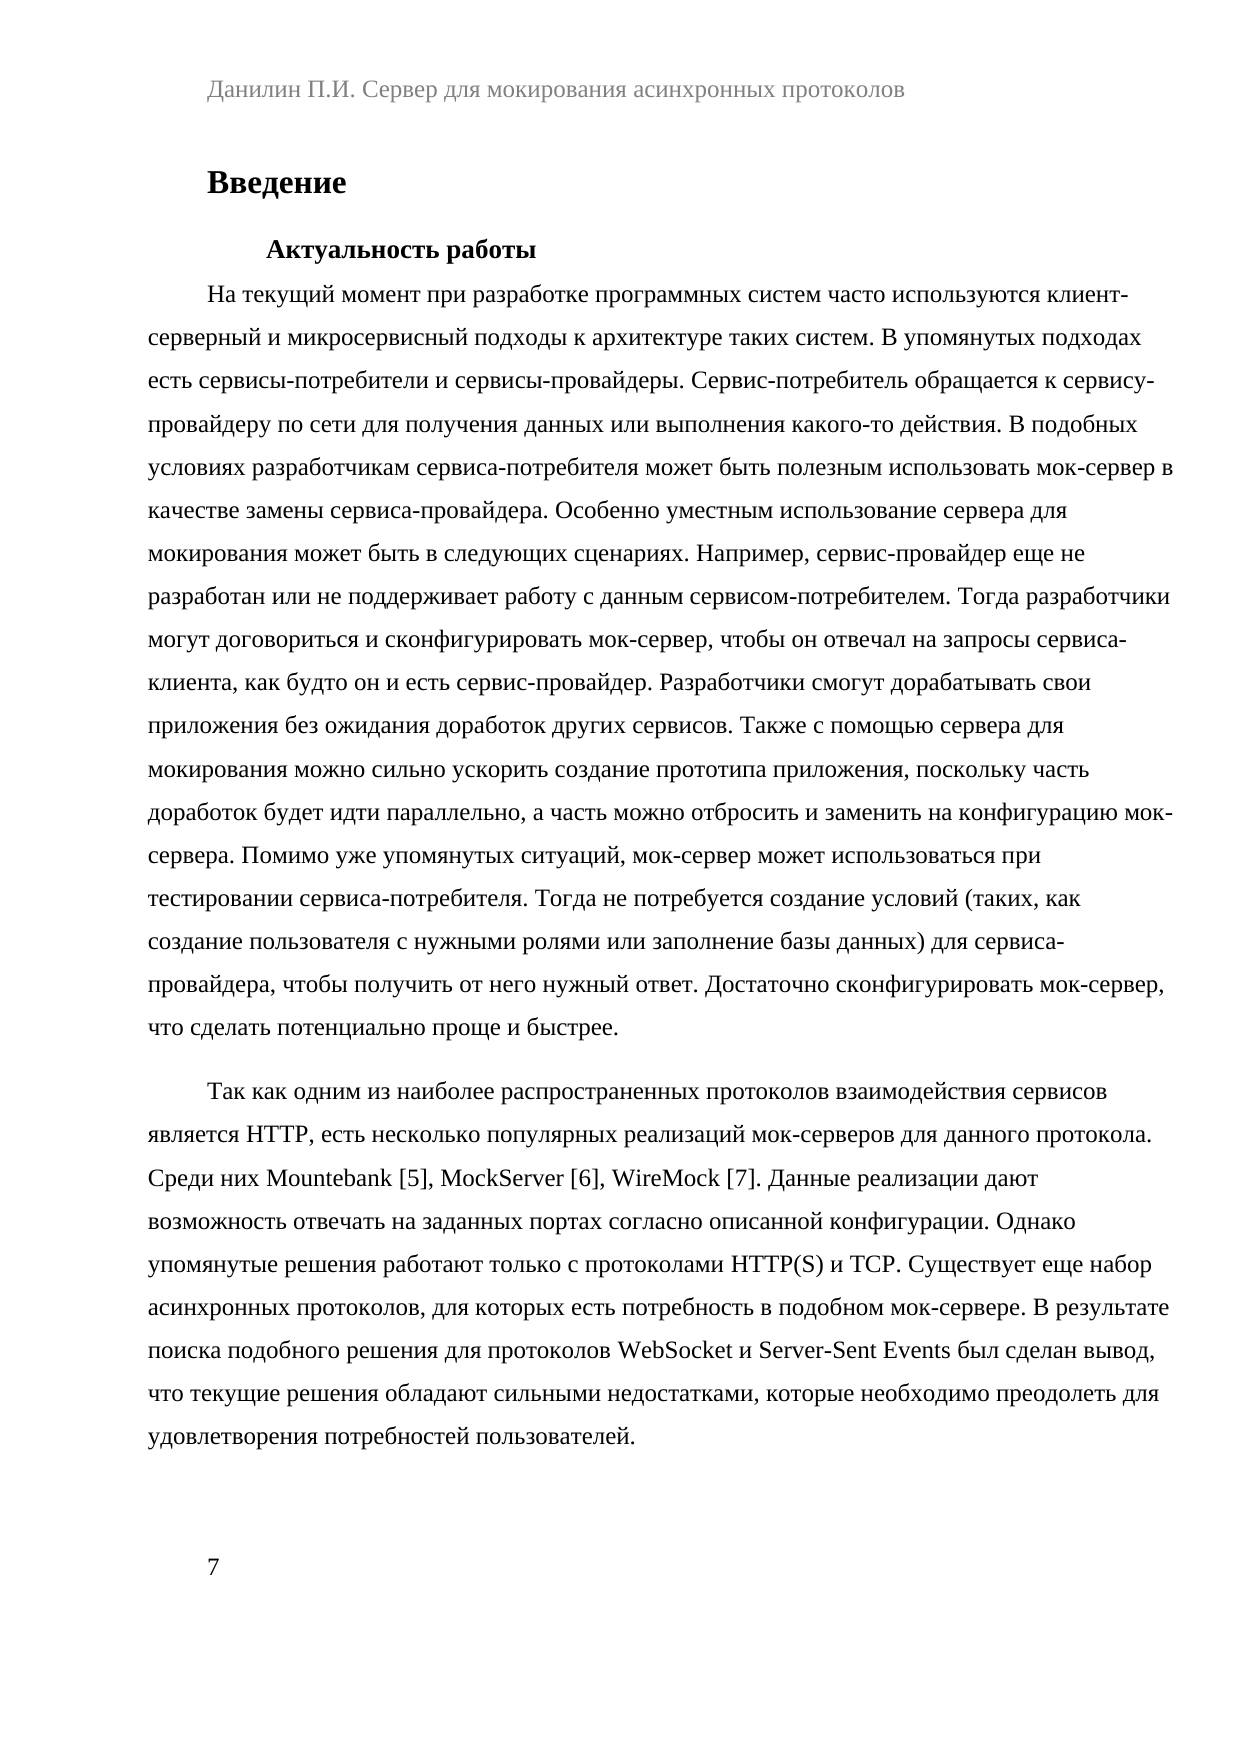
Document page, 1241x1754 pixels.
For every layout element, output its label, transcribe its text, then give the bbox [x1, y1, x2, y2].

subtitle Введение [148, 163, 1181, 201]
subtitle Актуальность работы [207, 233, 1181, 264]
text Так как одним из наиболее распространенных протоколов взаимодействия сервисов является HTTP, есть несколько популярных реализаций мок-серверов для данного протокола. Среди них Mountebank [5], MockServer [6], WireMock [7]. Данные реализации дают возможность отвечать на заданных портах согласно описанной конфигурации. Однако упомянутые решения работают только с протоколами HTTP(S) и TCP. Существует еще набор асинхронных протоколов, для которых есть потребность в подобном мок-сервере. В результате поиска подобного решения для протоколов WebSocket и Server-Sent Events был сделан вывод, что текущие решения обладают сильными недостатками, которые необходимо преодолеть для удовлетворения потребностей пользователей. [148, 1076, 1181, 1450]
text На текущий момент при разработке программных систем часто используются клиент-серверный и микросервисный подходы к архитектуре таких систем. В упомянутых подходах есть сервисы-потребители и сервисы-провайдеры. Сервис-потребитель обращается к сервису-провайдеру по сети для получения данных или выполнения какого-то действия. В подобных условиях разработчикам сервиса-потребителя может быть полезным использовать мок-сервер в качестве замены сервиса-провайдера. Особенно уместным использование сервера для мокирования может быть в следующих сценариях. Например, сервис-провайдер еще не разработан или не поддерживает работу с данным сервисом-потребителем. Тогда разработчики могут договориться и сконфигурировать мок-сервер, чтобы он отвечал на запросы сервиса-клиента, как будто он и есть сервис-провайдер. Разработчики смогут дорабатывать свои приложения без ожидания доработок других сервисов. Также с помощью сервера для мокирования можно сильно ускорить создание прототипа приложения, поскольку часть доработок будет идти параллельно, а часть можно отбросить и заменить на конфигурацию мок-сервера. Помимо уже упомянутых ситуаций, мок-сервер может использоваться при тестировании сервиса-потребителя. Тогда не потребуется создание условий (таких, как создание пользователя с нужными ролями или заполнение базы данных) для сервиса-провайдера, чтобы получить от него нужный ответ. Достаточно сконфигурировать мок-сервер, что сделать потенциально проще и быстрее. [148, 279, 1181, 1041]
